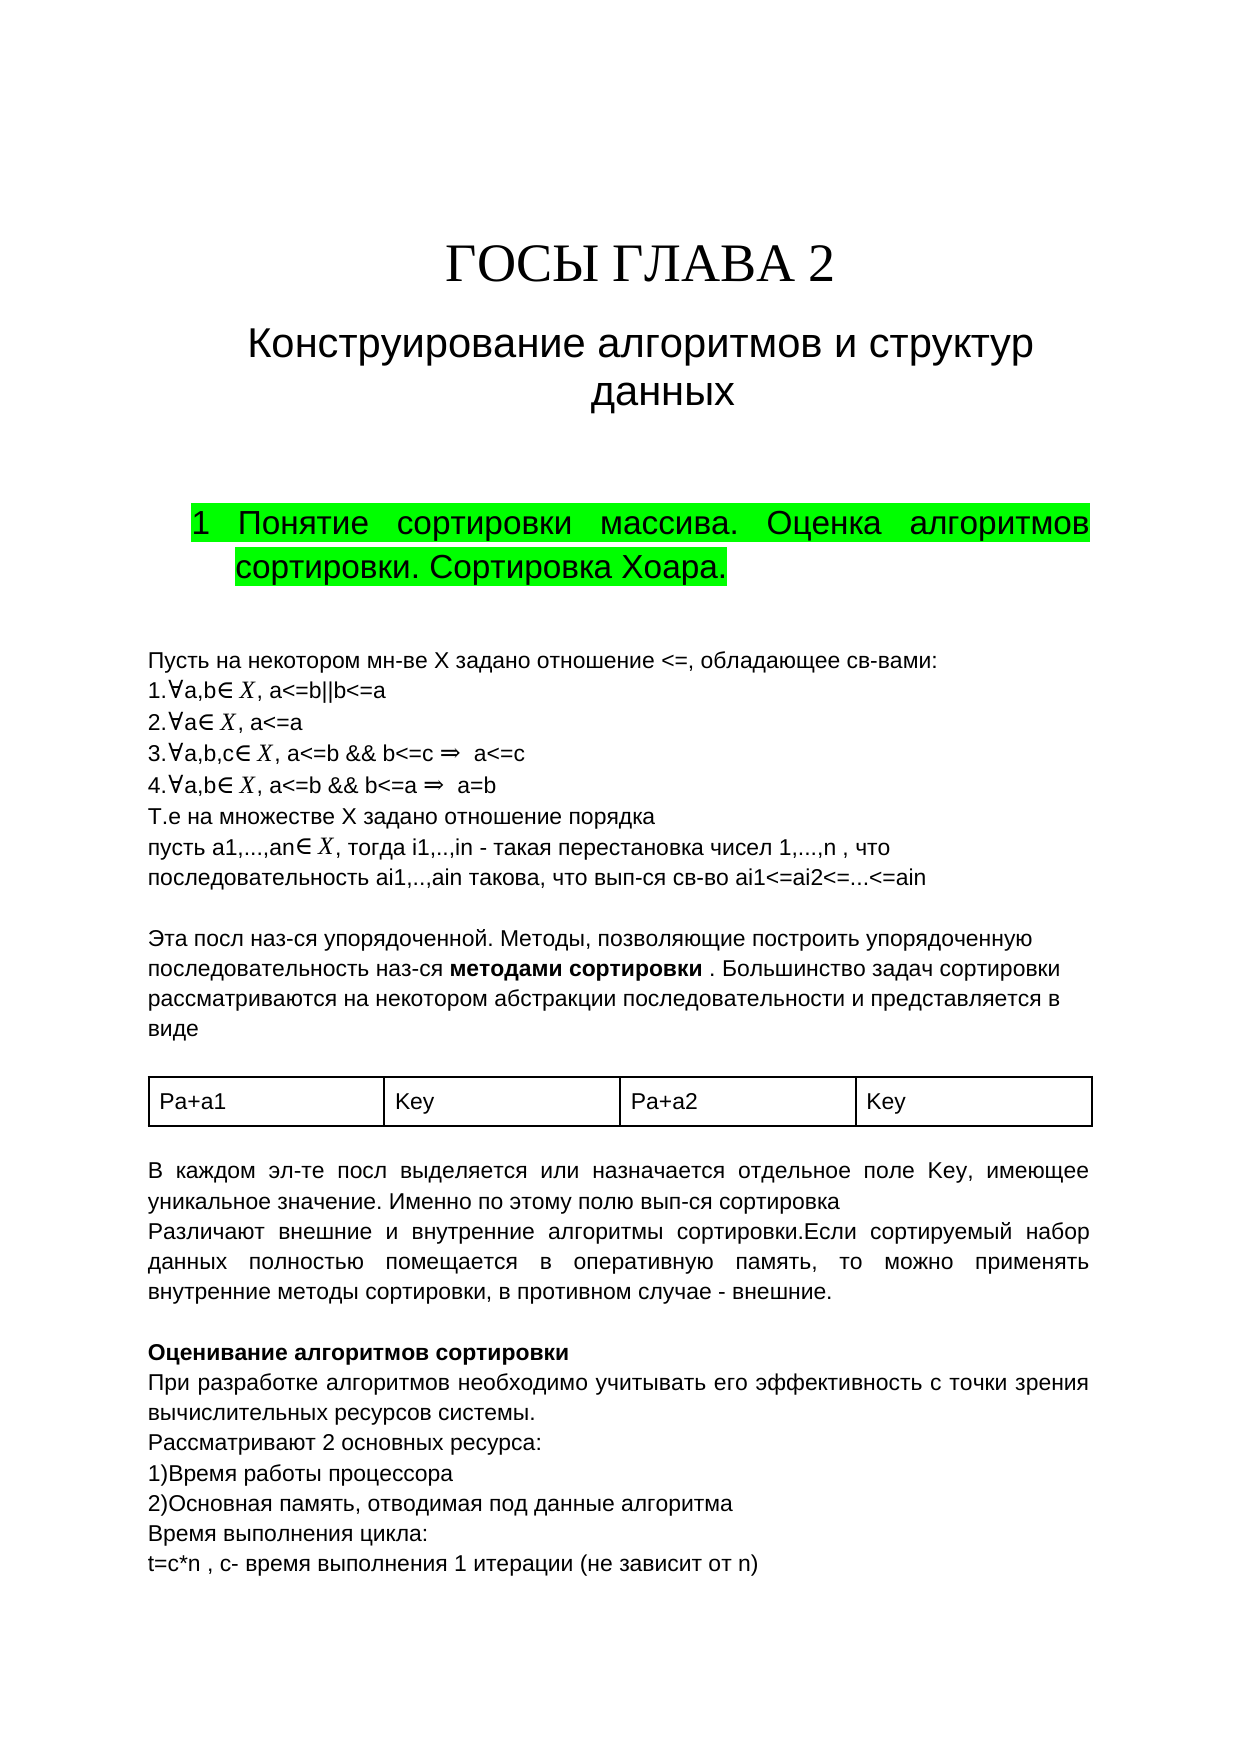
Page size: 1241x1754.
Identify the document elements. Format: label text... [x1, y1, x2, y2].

text 2)Основная память, отводимая под данные алгоритма [148, 1490, 1090, 1516]
table_header Key [857, 1078, 1091, 1125]
text При разработке алгоритмов необходимо учитывать его эффективность с точки зрения вычислительных ресурсов системы. [148, 1369, 1090, 1425]
text Время выполнения цикла: [148, 1520, 1090, 1546]
text Различают внешние и внутренние алгоритмы сортировки.Если сортируемый набор данных полностью помещается в оперативную память, то можно применять внутренние методы сортировки, в противном случае - внешние. [148, 1218, 1090, 1304]
text Эта посл наз-ся упорядоченной. Методы, позволяющие построить упорядоченную последовательность наз-ся методами сортировки . Большинство задач сортировки рассматриваются на некотором абстракции последовательности и представляется в виде [148, 925, 1090, 1042]
text Пусть на некотором мн-ве X задано отношение <=, обладающее св-вами: [148, 647, 1090, 673]
subtitle 1 Понятие сортировки массива. Оценка алгоритмов сортировки. Сортировка Хоара. [191, 542, 1090, 586]
text Рассматривают 2 основных ресурса: [148, 1429, 1090, 1456]
table_header Pa+a2 [621, 1078, 855, 1125]
subtitle Конструирование алгоритмов и структур данных [191, 318, 1090, 414]
text В каждом эл-те посл выделяется или назначается отдельное поле Key, имеющее уникальное значение. Именно по этому полю вып-ся сортировка [148, 1157, 1090, 1214]
table_header Pa+a1 [150, 1078, 383, 1125]
text t=c*n , c- время выполнения 1 итерации (не зависит от n) [148, 1550, 1090, 1576]
text Т.е на множестве X задано отношение порядка [148, 803, 1090, 829]
text 2.a, a<=a [148, 708, 1090, 736]
table_header Key [385, 1078, 619, 1125]
title ГОСЫ ГЛАВА 2 [191, 231, 1090, 293]
text 1)Время работы процессора [148, 1459, 1090, 1486]
text 4.a,b, a<=b && b<=a a=b [148, 771, 1090, 799]
text пусть a1,...,an, тогда i1,..,in - такая перестановка чисел 1,...,n , что последовательность ai1,..,ain такова, что вып-ся св-во ai1<=ai2<=...<=ain [148, 833, 1090, 891]
text 1.a,b, a<=b||b<=a [148, 677, 1090, 704]
text 3.a,b,c, a<=b && b<=c a<=c [148, 740, 1090, 767]
text Оценивание алгоритмов сортировки [148, 1339, 1090, 1365]
